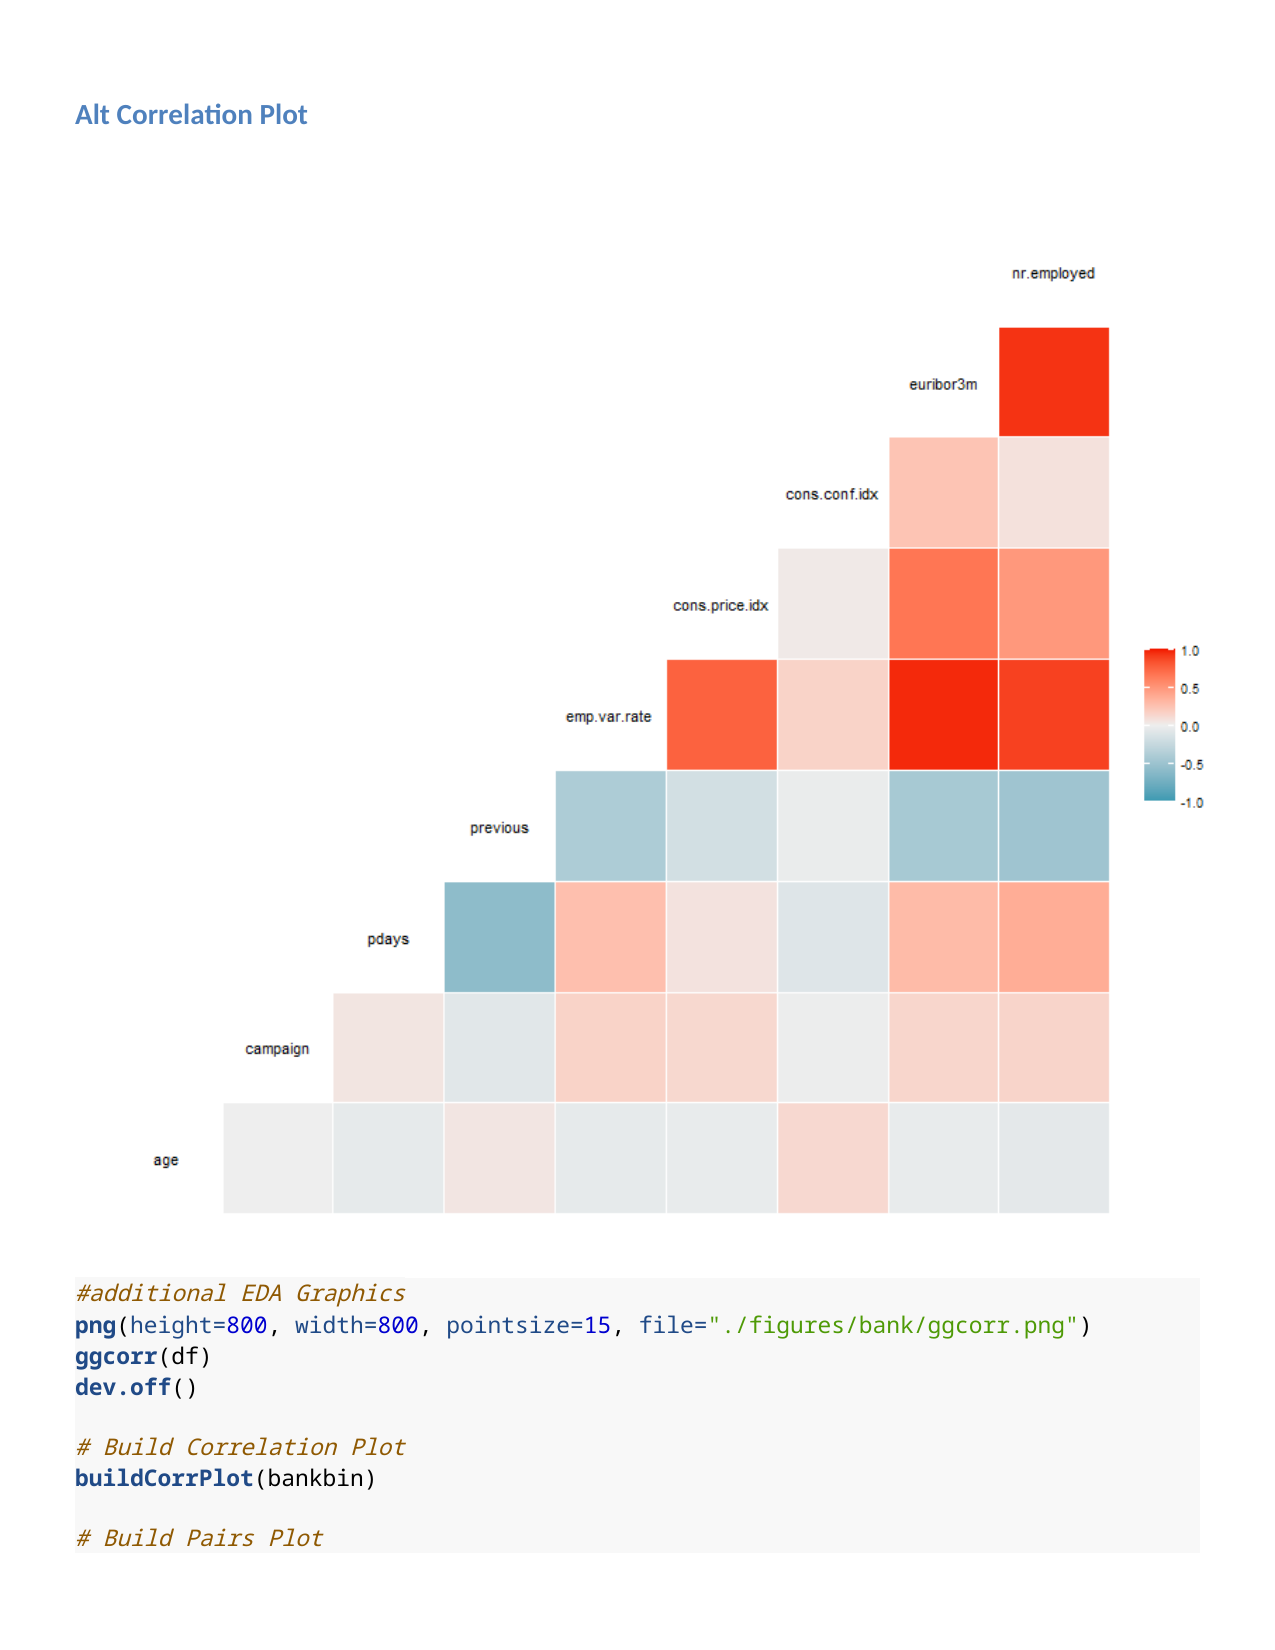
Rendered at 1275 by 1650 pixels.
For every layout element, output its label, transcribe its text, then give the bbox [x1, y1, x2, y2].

picture [93, 152, 1219, 1278]
subtitle Alt Correlation Plot [75, 96, 1200, 131]
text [75, 1278, 1200, 1553]
